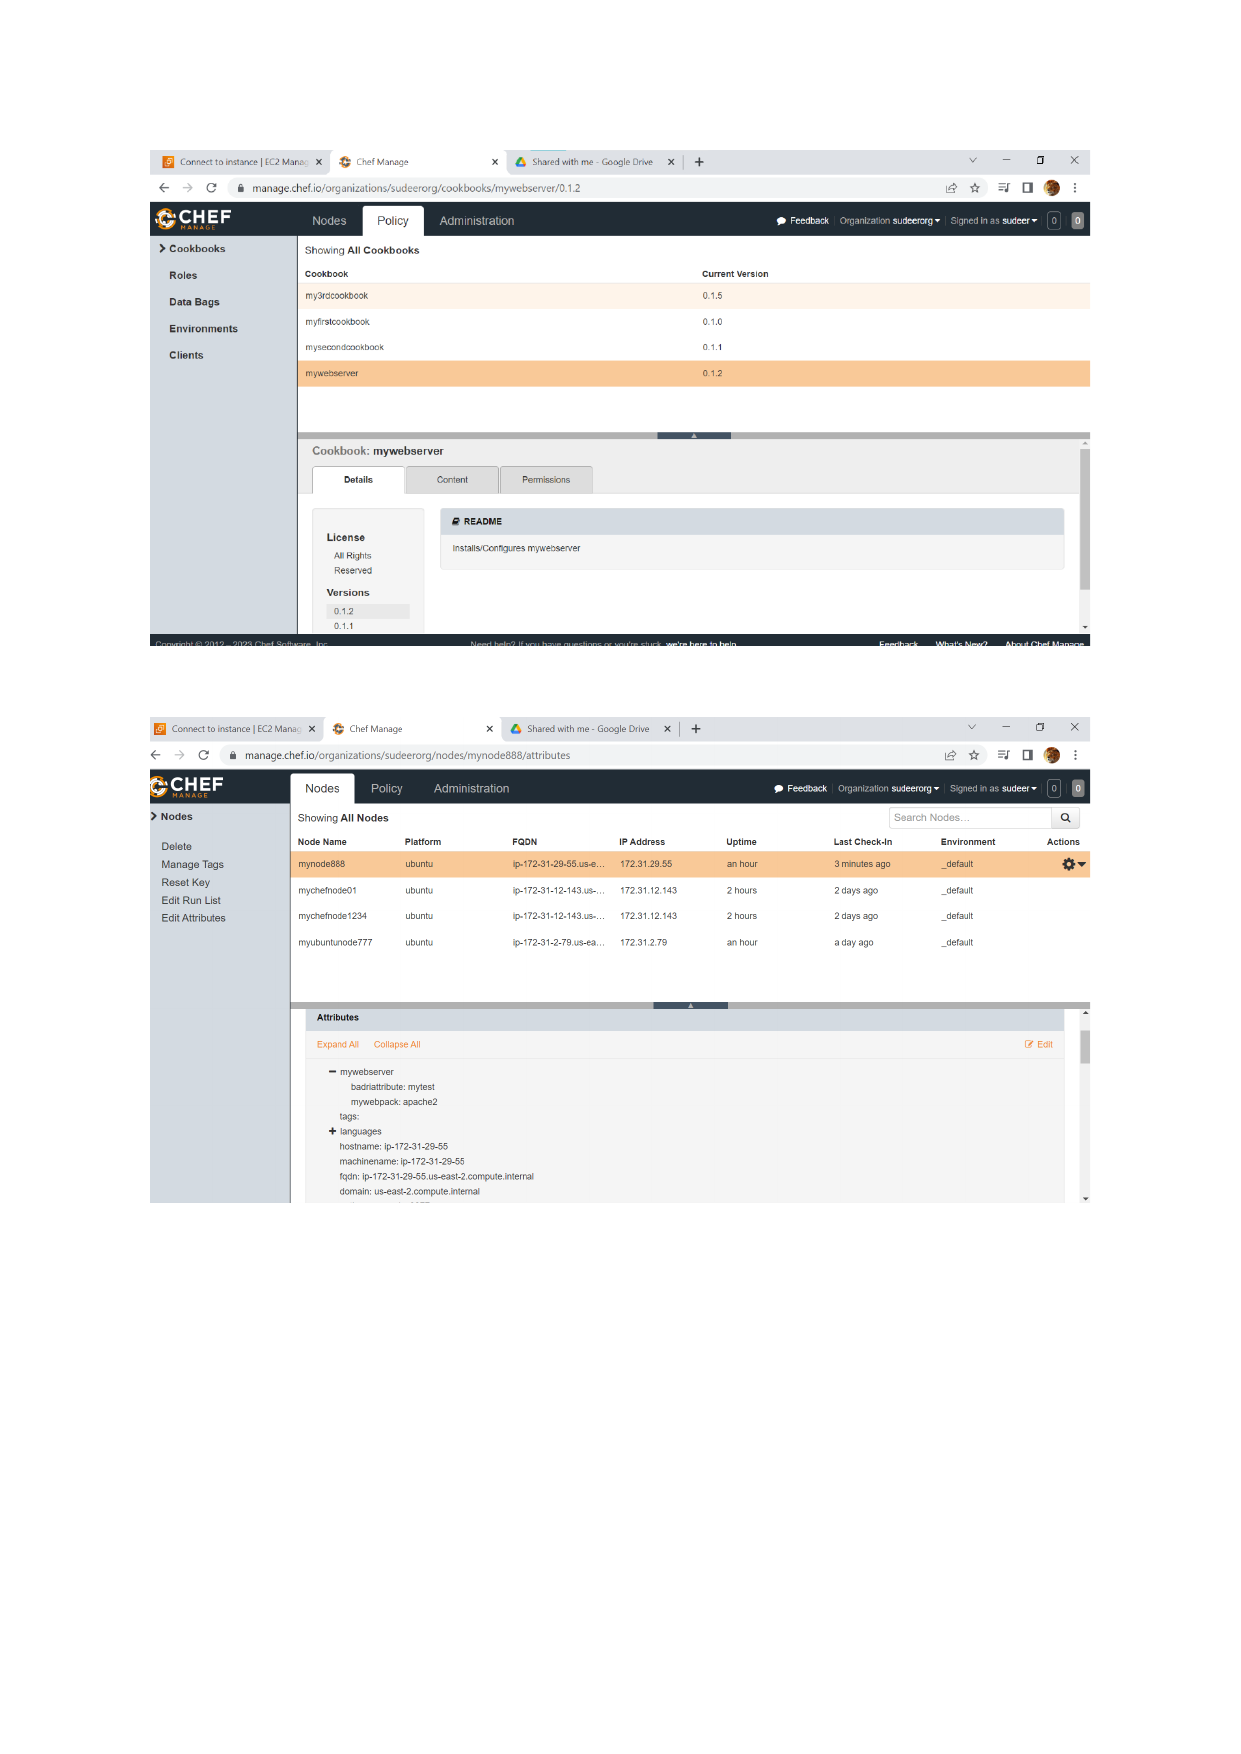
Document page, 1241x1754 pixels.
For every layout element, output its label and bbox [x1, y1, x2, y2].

picture [150, 150, 1091, 646]
picture [150, 717, 1091, 1203]
